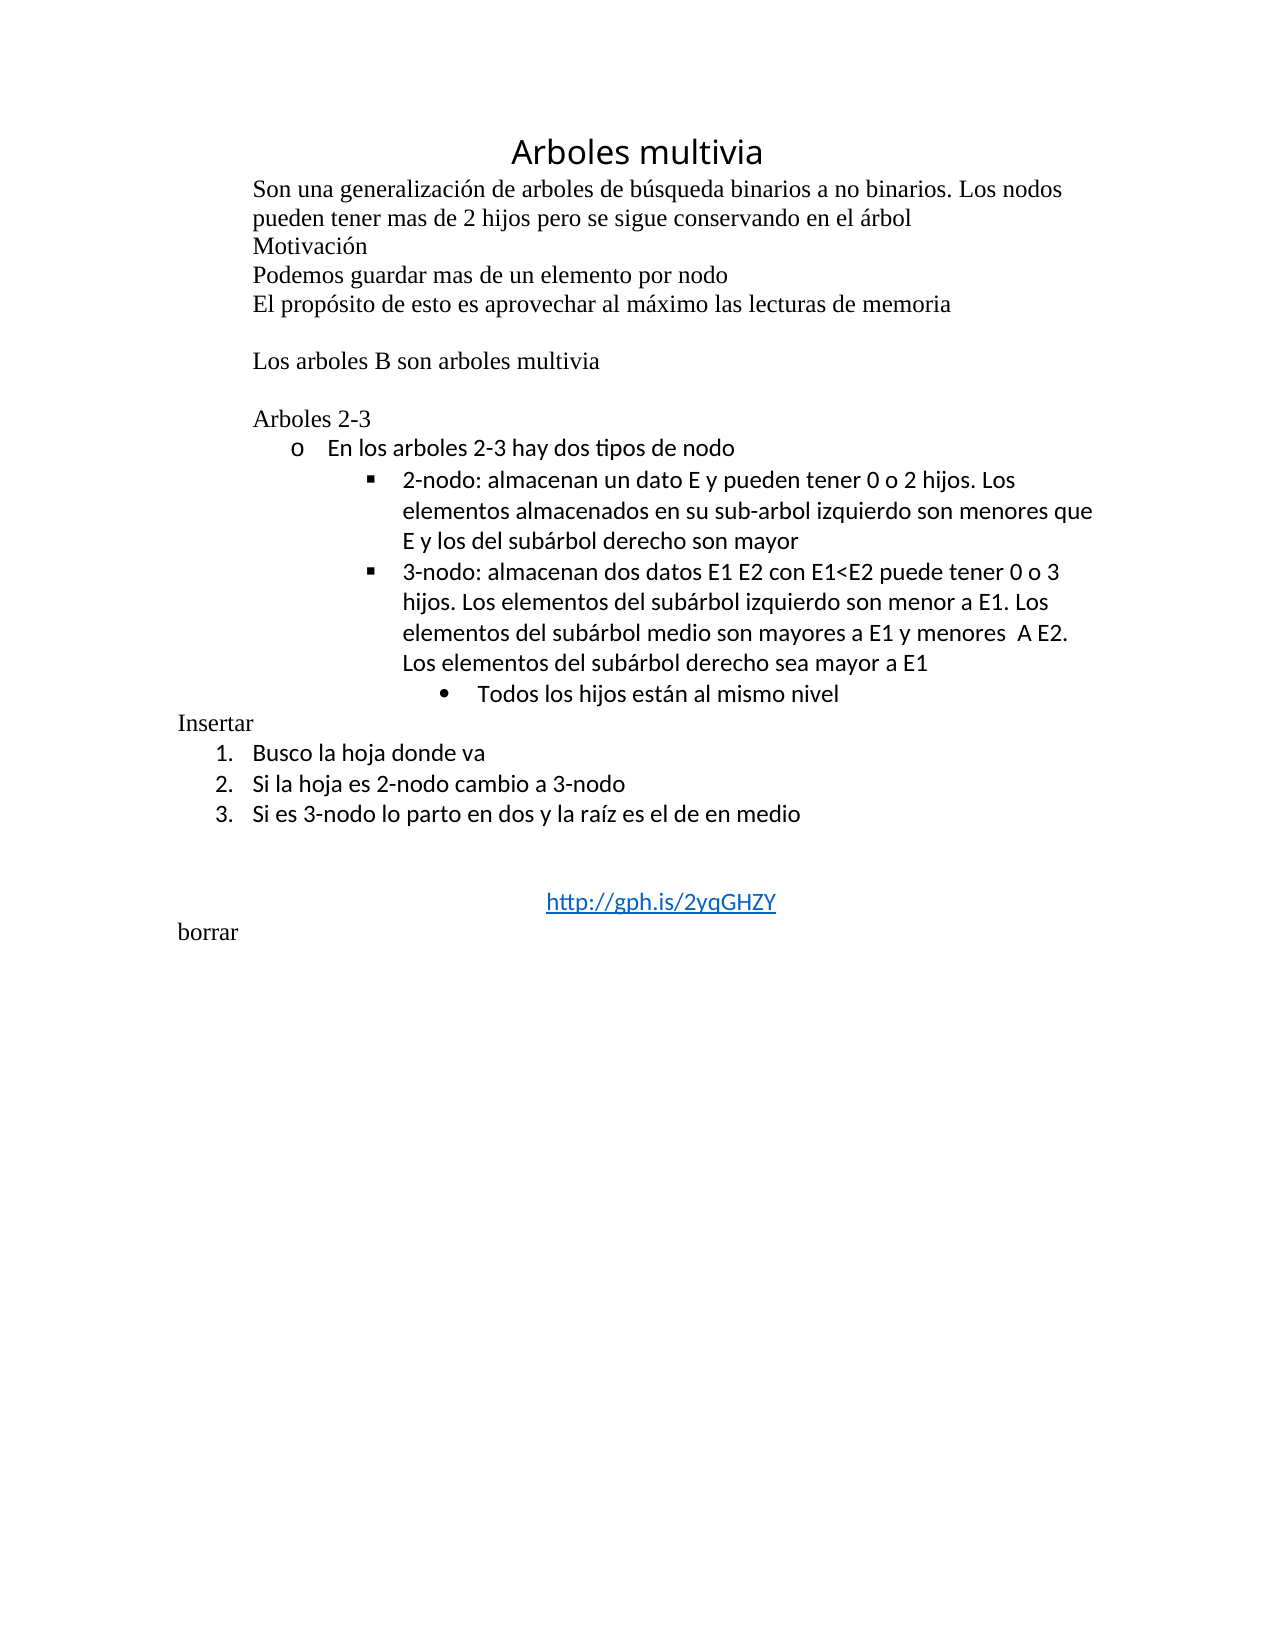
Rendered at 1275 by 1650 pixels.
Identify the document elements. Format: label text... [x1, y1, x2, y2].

list 3-nodo: almacenan dos datos E1 E2 con E1<E2 puede tener 0 o 3 hijos. Los elementos del subárbol izquierdo son menor a E1. Los elementos del subárbol medio son mayores a E1 y menores A E2. Los elementos del subárbol derecho sea mayor a E1 [365, 556, 1098, 678]
list En los arboles 2-3 hay dos tipos de nodo [290, 433, 1098, 464]
list Busco la hoja donde va [215, 737, 1098, 768]
list http://gph.is/2yqGHZY [252, 886, 1098, 917]
text Insertar [177, 708, 1098, 737]
list Todos los hijos están al mismo nivel [440, 678, 1098, 708]
text borrar [177, 917, 1098, 946]
list Si es 3-nodo lo parto en dos y la raíz es el de en medio [215, 798, 1098, 829]
text Podemos guardar mas de un elemento por nodo [252, 260, 1098, 289]
list Si la hoja es 2-nodo cambio a 3-nodo [215, 768, 1098, 798]
text Son una generalización de arboles de búsqueda binarios a no binarios. Los nodos pueden tener mas de 2 hijos pero se sigue conservando en el árbol [252, 174, 1098, 231]
text Los arboles B son arboles multivia [252, 346, 1098, 375]
list 2-nodo: almacenan un dato E y pueden tener 0 o 2 hijos. Los elementos almacenados en su sub-arbol izquierdo son menores que E y los del subárbol derecho son mayor [365, 464, 1098, 556]
subtitle Arboles multivia [177, 128, 1098, 174]
text Motivación [252, 231, 1098, 260]
text El propósito de esto es aprovechar al máximo las lecturas de memoria [252, 289, 1098, 318]
text Arboles 2-3 [252, 404, 1098, 433]
